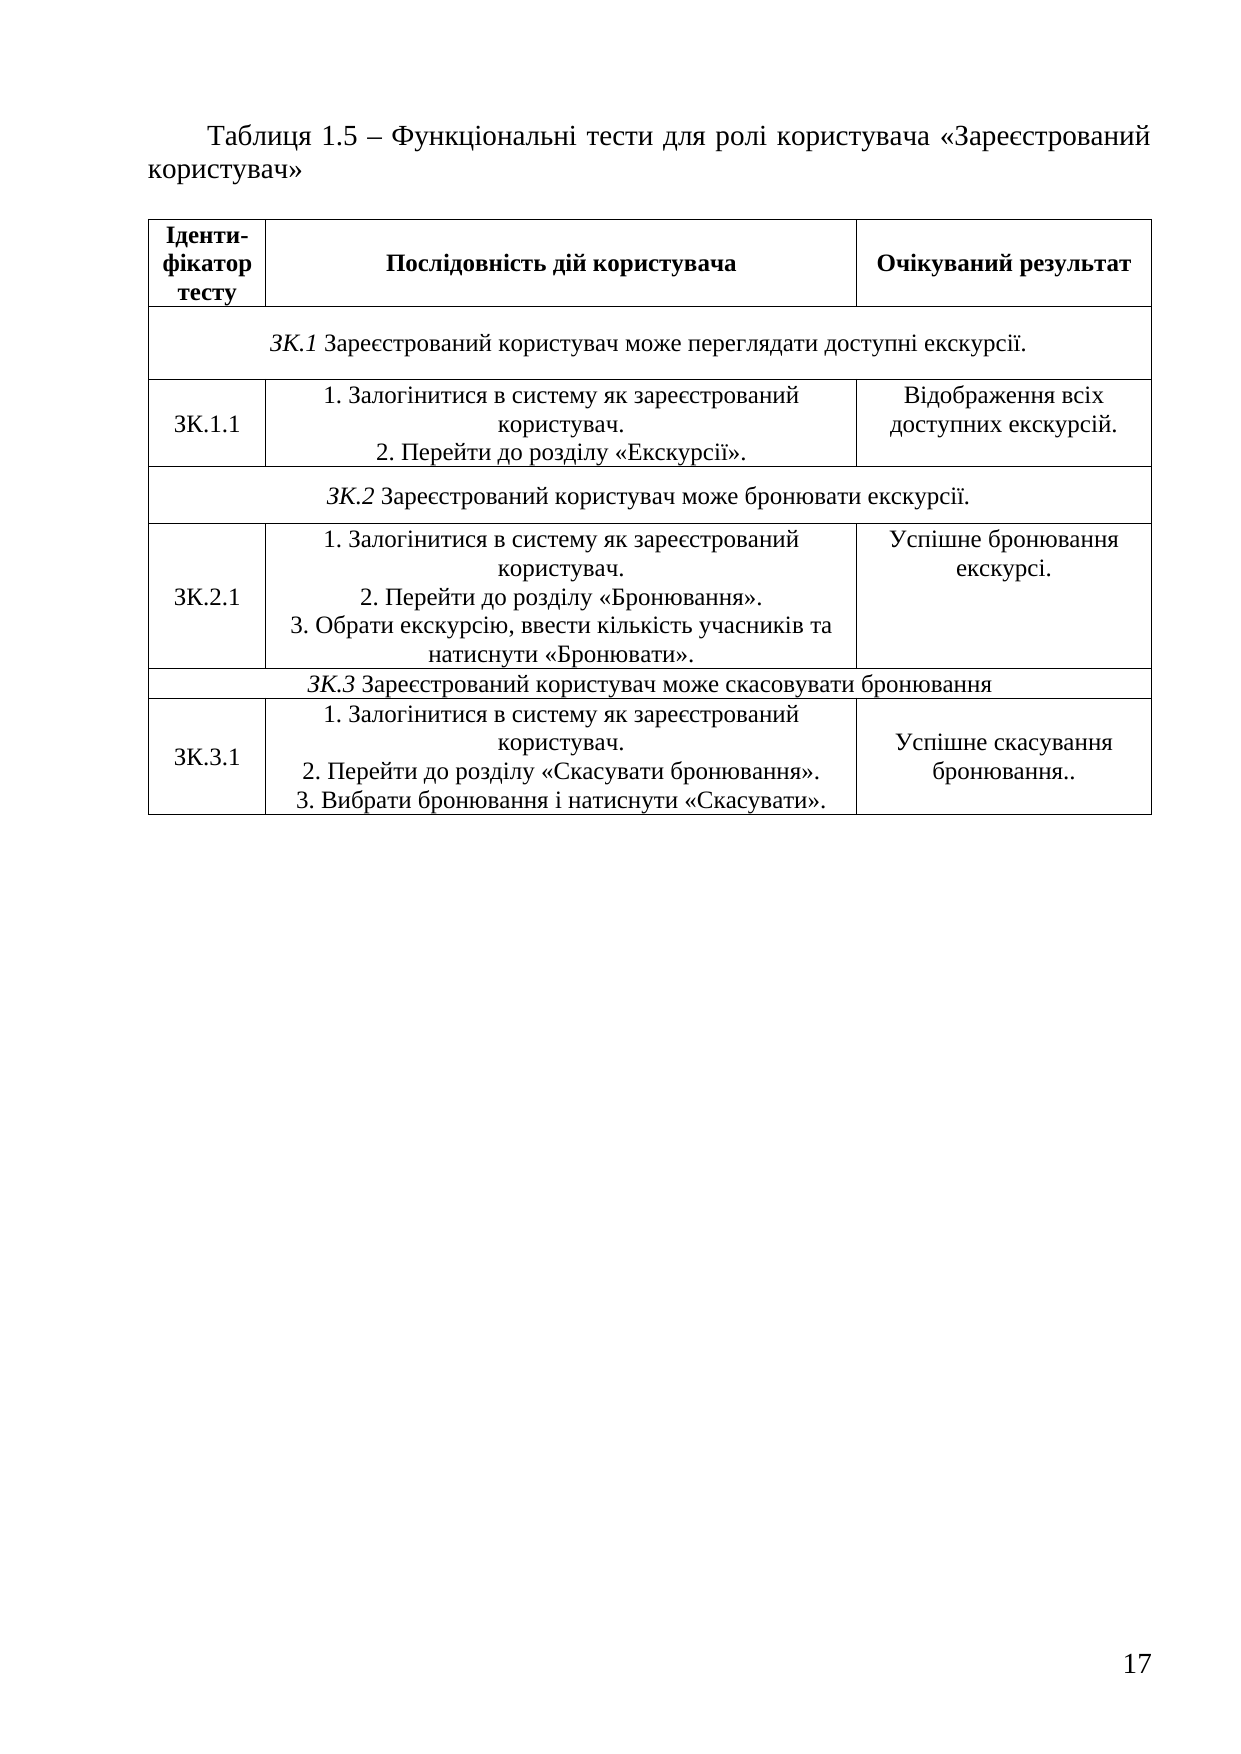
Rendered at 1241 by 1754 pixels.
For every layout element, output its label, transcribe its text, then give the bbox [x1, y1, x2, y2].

text Таблиця 1.5 – Функціональні тести для ролі користувача «Зареєстрований користувач» [148, 118, 1152, 185]
table_cell ЗК.1 Зареєстрований користувач може переглядати доступні екскурсії. [149, 307, 1151, 379]
table_cell ЗК.2.1 [149, 524, 265, 668]
table_cell Успішне скасування бронювання.. [857, 699, 1151, 814]
table_header Послідовність дій користувача [266, 220, 856, 306]
table_header Іденти-фікатор тесту [149, 220, 265, 306]
table_header Очікуваний результат [857, 220, 1151, 306]
table_cell Відображення всіх доступних екскурсій. [857, 380, 1151, 466]
table_cell 1. Залогінитися в систему як зареєстрований користувач. 2. Перейти до розділу «Екскурсії». [266, 380, 856, 466]
table_cell ЗК.3.1 [149, 699, 265, 814]
table_cell 1. Залогінитися в систему як зареєстрований користувач. 2. Перейти до розділу «Бронювання». 3. Обрати екскурсію, ввести кількість учасників та натиснути «Бронювати». [266, 524, 856, 668]
table_cell ЗК.2 Зареєстрований користувач може бронювати екскурсії. [149, 467, 1151, 523]
table_cell ЗК.3 Зареєстрований користувач може скасовувати бронювання [149, 669, 1151, 698]
table_cell Успішне бронювання екскурсі. [857, 524, 1151, 668]
table_cell 1. Залогінитися в систему як зареєстрований користувач. 2. Перейти до розділу «Скасувати бронювання». 3. Вибрати бронювання і натиснути «Скасувати». [266, 699, 856, 814]
table_cell ЗК.1.1 [149, 380, 265, 466]
